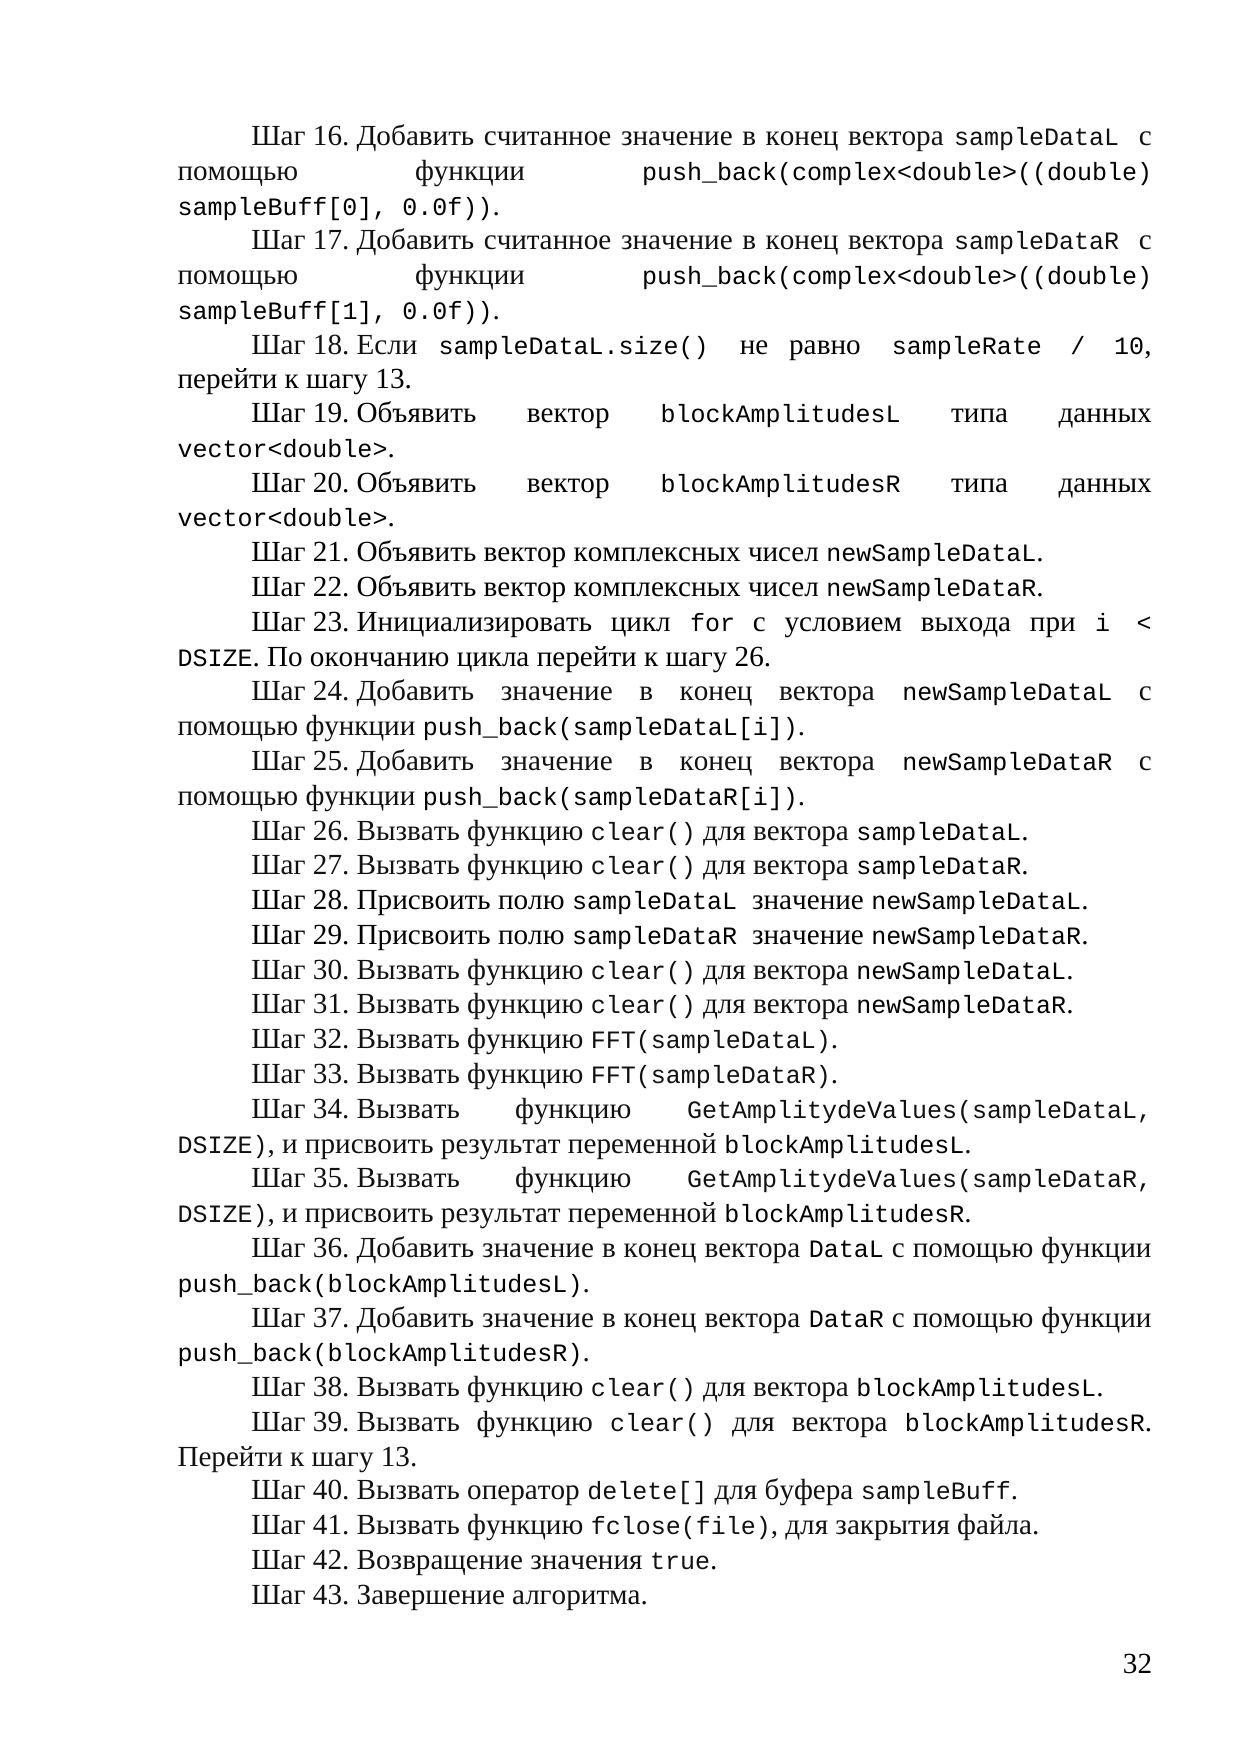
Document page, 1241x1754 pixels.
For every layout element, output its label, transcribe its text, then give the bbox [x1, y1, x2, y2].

text Шаг 31. Вызвать функцию clear() для вектора newSampleDataR. [177, 987, 1152, 1021]
text Шаг 32. Вызвать функцию FFT(sampleDataL). [177, 1021, 1152, 1056]
text Шаг 26. Вызвать функцию clear() для вектора sampleDataL. [177, 813, 1152, 847]
text Шаг 42. Возвращение значения true. [177, 1542, 1152, 1577]
text Шаг 16. Добавить считанное значение в конец вектора sampleDataL с помощью функции push_back(complex<double>((double) sampleBuff[0], 0.0f)). [177, 118, 1152, 222]
text Шаг 24. Добавить значение в конец вектора newSampleDataL с помощью функции push_back(sampleDataL[i]). [177, 673, 1152, 743]
text Шаг 30. Вызвать функцию clear() для вектора newSampleDataL. [177, 952, 1152, 987]
text Шаг 33. Вызвать функцию FFT(sampleDataR). [177, 1056, 1152, 1091]
text Шаг 40. Вызвать оператор delete[] для буфера sampleBuff. [177, 1472, 1152, 1507]
text Шаг 18. Если sampleDataL.size() не равно sampleRate / 10, перейти к шагу 13. [177, 327, 1152, 395]
text Шаг 34. Вызвать функцию GetAmplitydeValues(sampleDataL, DSIZE), и присвоить результат переменной blockAmplitudesL. [177, 1091, 1152, 1161]
text Шаг 21. Объявить вектор комплексных чисел newSampleDataL. [177, 534, 1152, 569]
text Шаг 19. Объявить вектор blockAmplitudesL типа данных vector<double>. [177, 395, 1152, 465]
text Шаг 41. Вызвать функцию fclose(file), для закрытия файла. [177, 1507, 1152, 1542]
text Шаг 22. Объявить вектор комплексных чисел newSampleDataR. [177, 569, 1152, 604]
text Шаг 25. Добавить значение в конец вектора newSampleDataR с помощью функции push_back(sampleDataR[i]). [177, 743, 1152, 813]
text Шаг 36. Добавить значение в конец вектора DataL с помощью функции push_back(blockAmplitudesL). [177, 1230, 1152, 1300]
text Шаг 29. Присвоить полю sampleDataR значение newSampleDataR. [177, 917, 1152, 952]
text Шаг 20. Объявить вектор blockAmplitudesR типа данных vector<double>. [177, 465, 1152, 534]
text Шаг 23. Инициализировать цикл for с условием выхода при i < DSIZE. По окончанию цикла перейти к шагу 26. [177, 604, 1152, 673]
text Шаг 17. Добавить считанное значение в конец вектора sampleDataR с помощью функции push_back(complex<double>((double) sampleBuff[1], 0.0f)). [177, 222, 1152, 327]
text Шаг 27. Вызвать функцию clear() для вектора sampleDataR. [177, 847, 1152, 882]
text Шаг 37. Добавить значение в конец вектора DataR с помощью функции push_back(blockAmplitudesR). [177, 1300, 1152, 1369]
text Шаг 38. Вызвать функцию clear() для вектора blockAmplitudesL. [177, 1369, 1152, 1404]
text Шаг 35. Вызвать функцию GetAmplitydeValues(sampleDataR, DSIZE), и присвоить результат переменной blockAmplitudesR. [177, 1161, 1152, 1230]
text Шаг 39. Вызвать функцию clear() для вектора blockAmplitudesR. Перейти к шагу 13. [177, 1404, 1152, 1472]
text Шаг 28. Присвоить полю sampleDataL значение newSampleDataL. [177, 882, 1152, 917]
text Шаг 43. Завершение алгоритма. [177, 1577, 1152, 1610]
